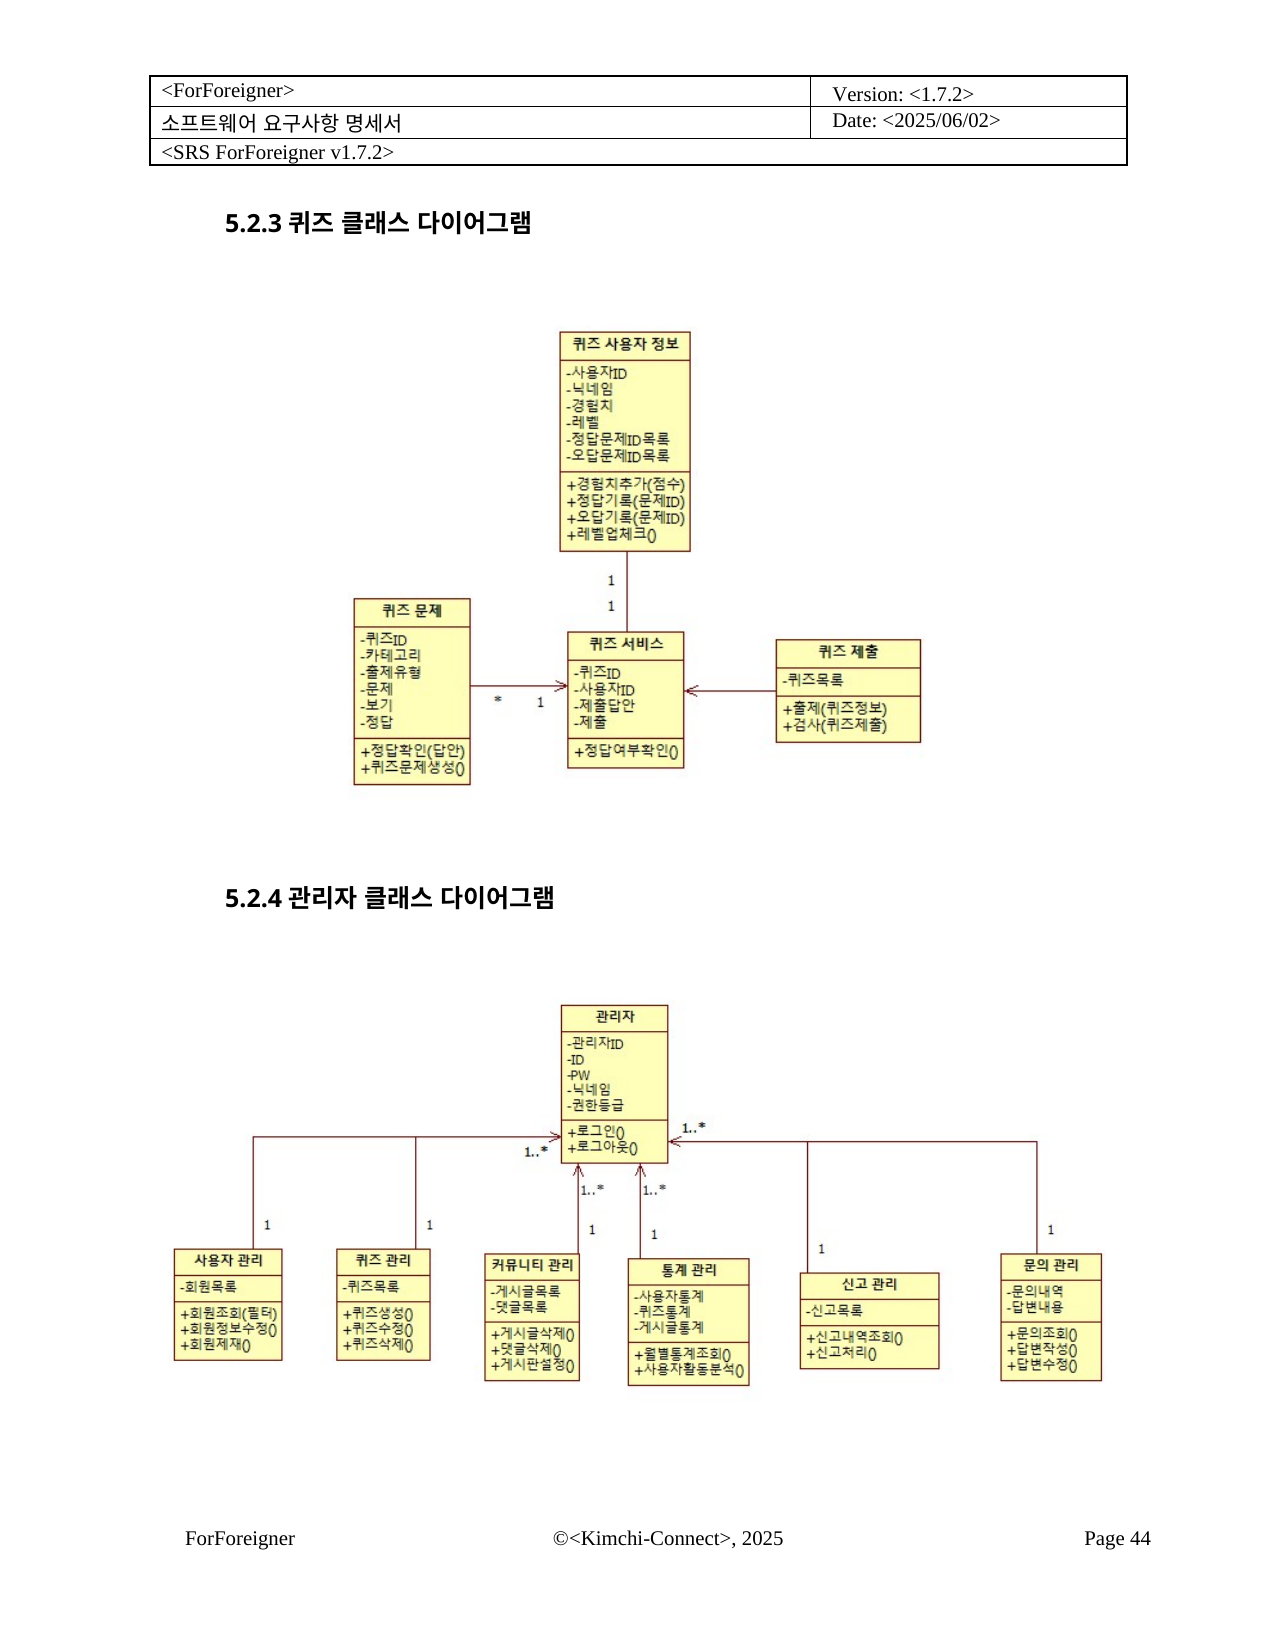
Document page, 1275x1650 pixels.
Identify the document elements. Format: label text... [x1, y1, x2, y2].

picture [150, 981, 1125, 1410]
subtitle 5.2.4 관리자 클래스 다이어그램 [150, 878, 1125, 914]
picture [328, 306, 947, 811]
subtitle 5.2.3 퀴즈 클래스 다이어그램 [150, 203, 1125, 239]
